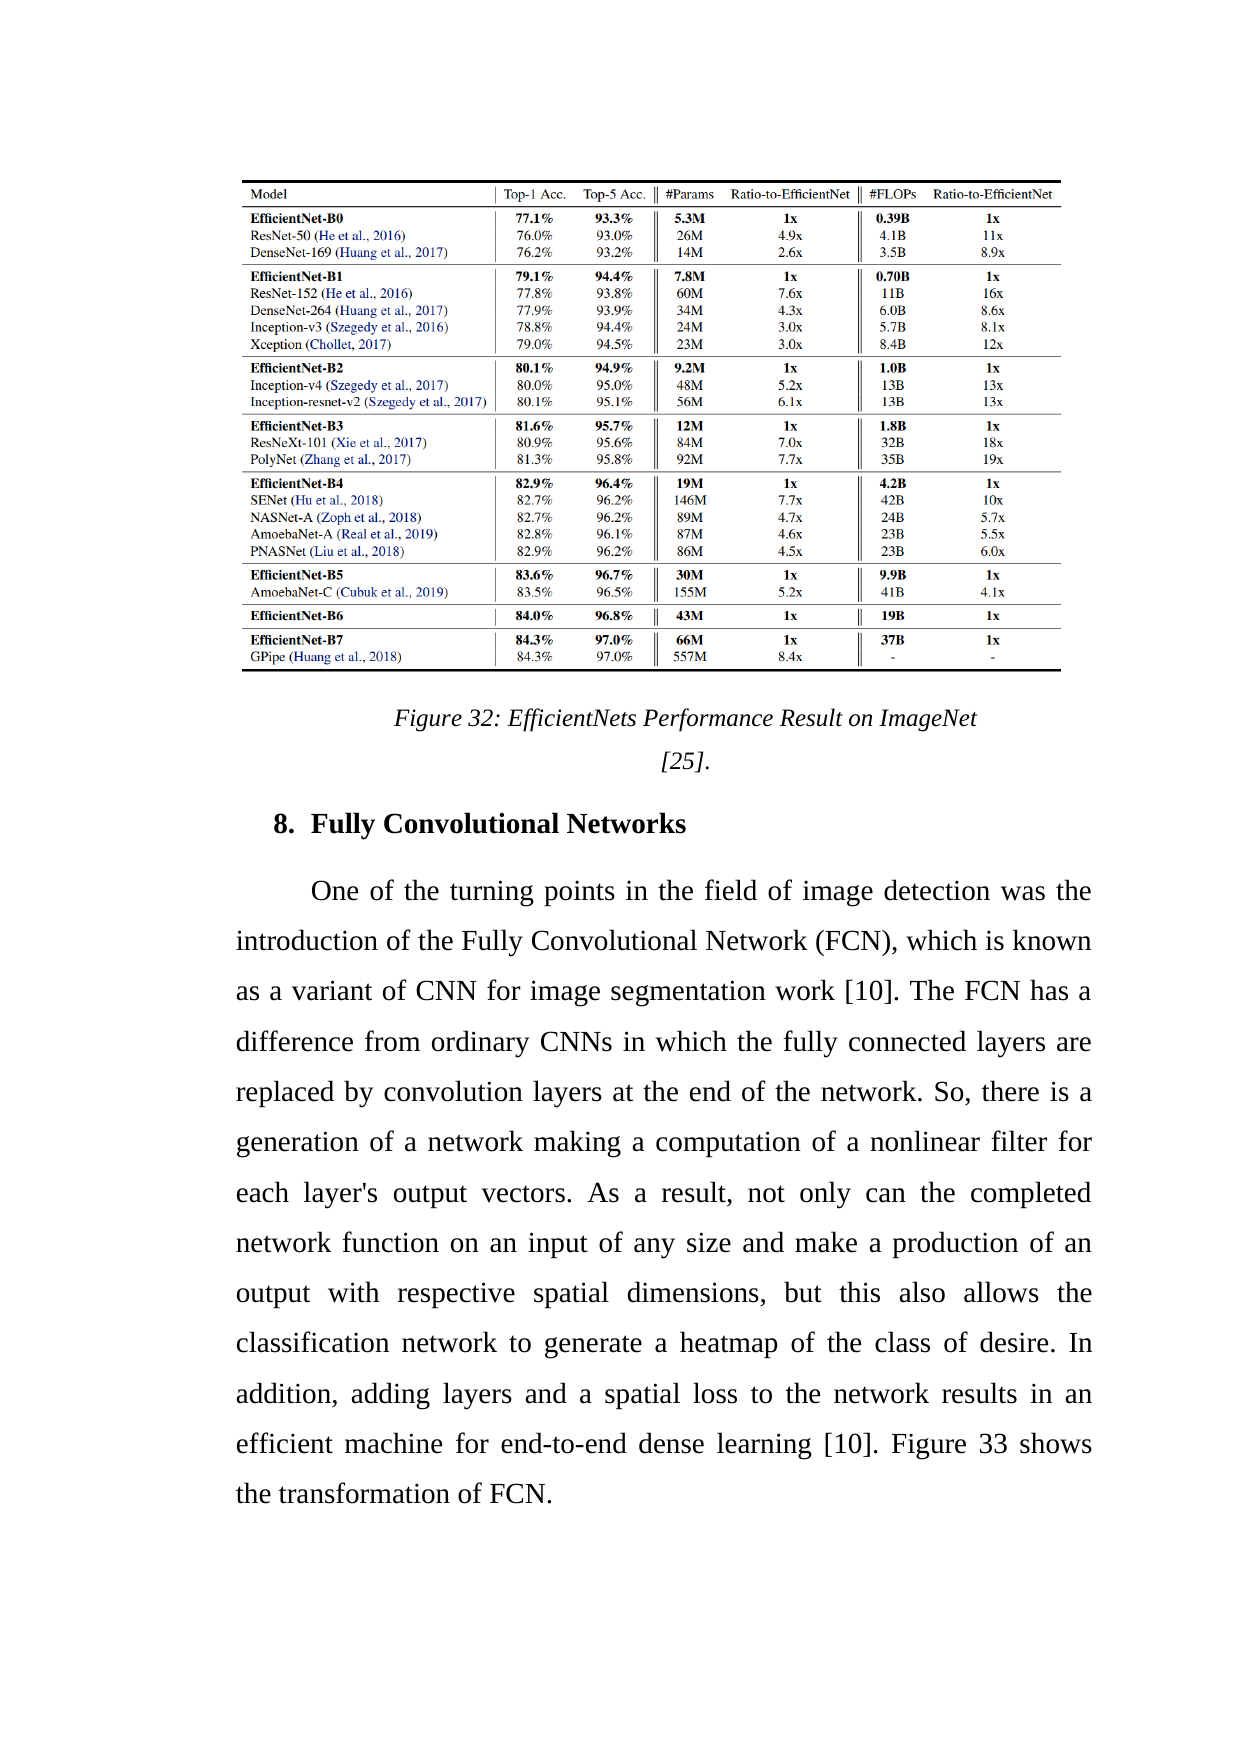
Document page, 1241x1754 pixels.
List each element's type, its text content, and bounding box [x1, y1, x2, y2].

text Figure 32: EfficientNets Performance Result on ImageNet [25]. [386, 703, 986, 775]
picture [237, 177, 1091, 673]
list Fully Convolutional Networks [273, 806, 941, 839]
text One of the turning points in the field of image detection was the introduction of the Fully Convolutional Network (FCN), which is known as a variant of CNN for image segmentation work [10]. The FCN has a difference from ordinary CNNs in which the fully connected layers are replaced by convolution layers at the end of the network. So, there is a generation of a network making a computation of a nonlinear filter for each layer's output vectors. As a result, not only can the completed network function on an input of any size and make a production of an output with respective spatial dimensions, but this also allows the classification network to generate a heatmap of the class of desire. In addition, adding layers and a spatial loss to the network results in an efficient machine for end-to-end dense learning [10]. Figure 33 shows the transformation of FCN. [236, 873, 1093, 1510]
